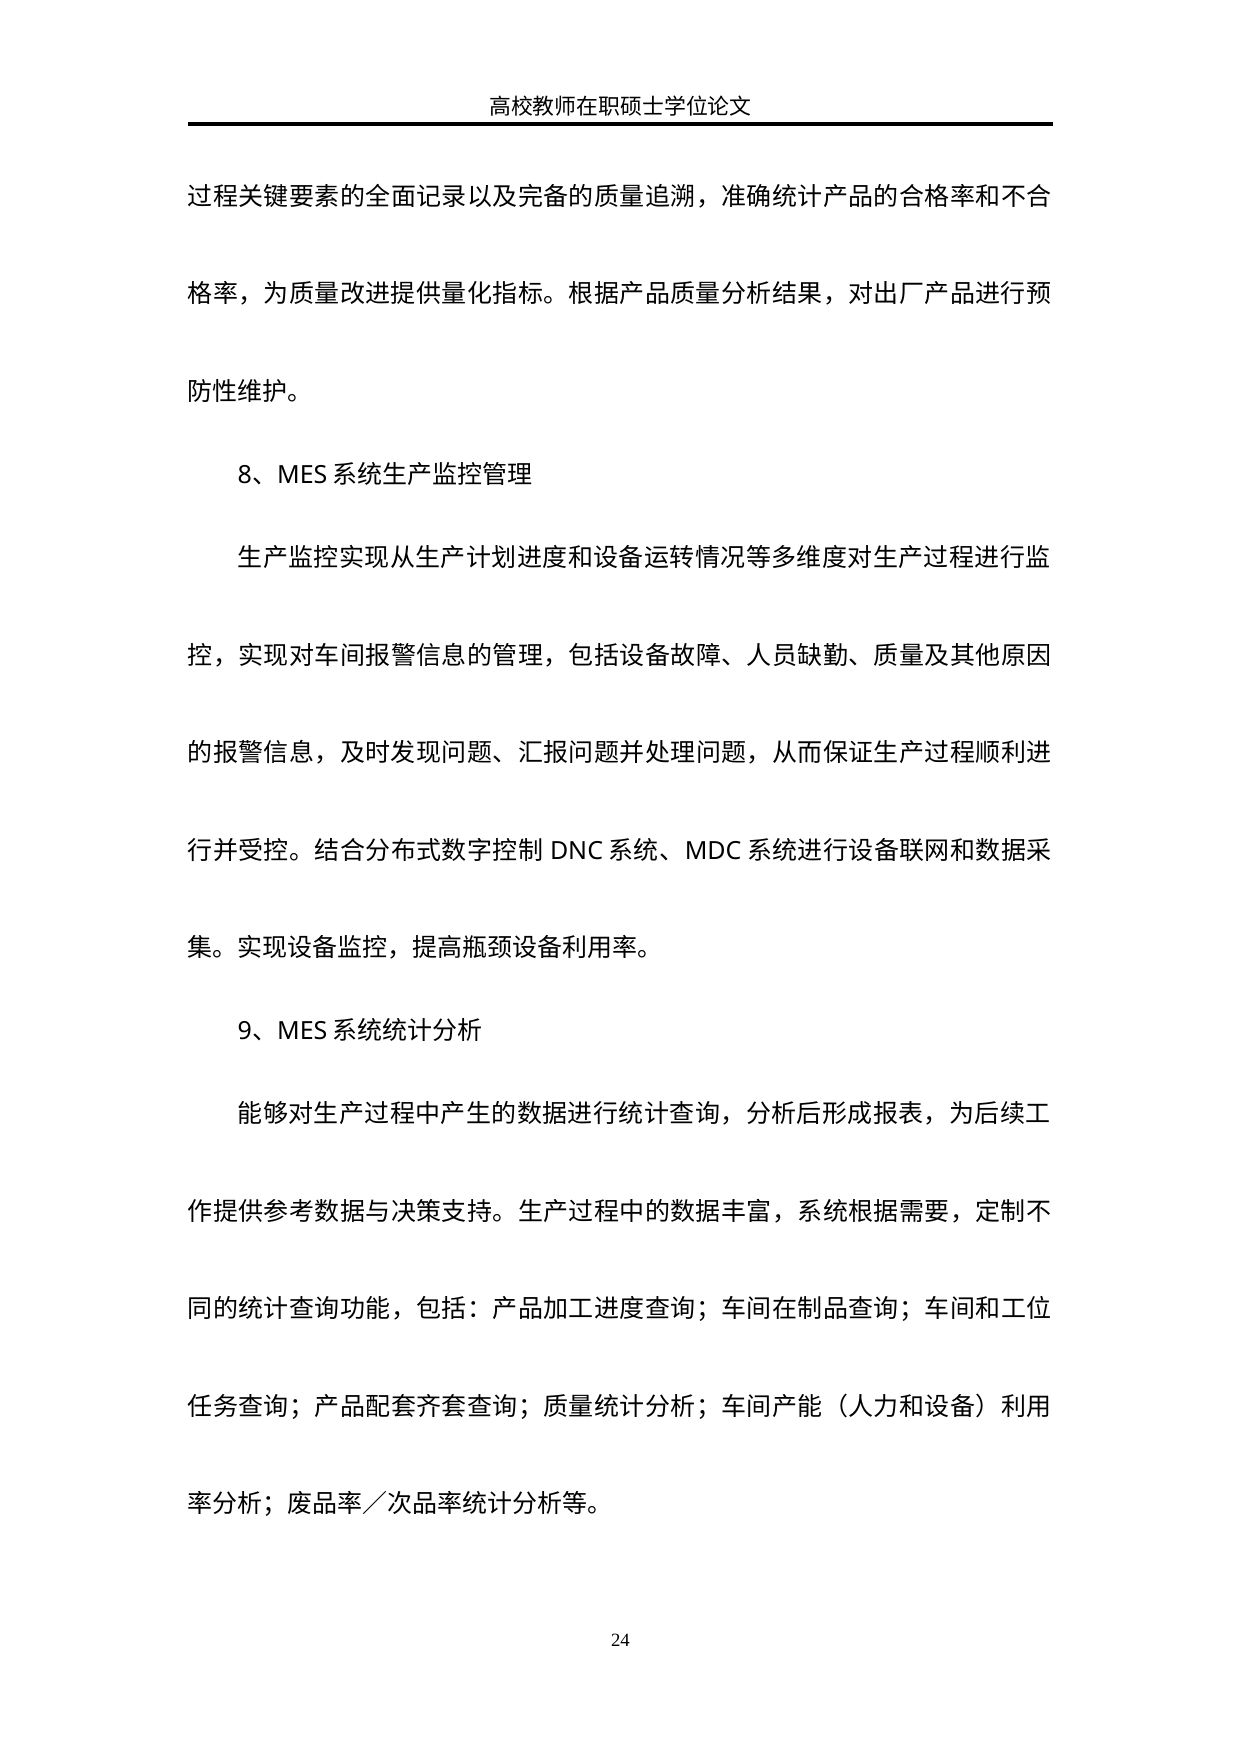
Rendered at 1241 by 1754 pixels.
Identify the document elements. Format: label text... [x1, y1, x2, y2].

text 9、MES系统统计分析 [187, 996, 1053, 1061]
text 8、MES系统生产监控管理 [187, 440, 1053, 505]
text 能够对生产过程中产生的数据进行统计查询，分析后形成报表，为后续工作提供参考数据与决策支持。生产过程中的数据丰富，系统根据需要，定制不同的统计查询功能，包括：产品加工进度查询；车间在制品查询；车间和工位任务查询；产品配套齐套查询；质量统计分析；车间产能（人力和设备）利用率分析；废品率／次品率统计分析等。 [187, 1079, 1053, 1534]
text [187, 162, 1053, 422]
text 生产监控实现从生产计划进度和设备运转情况等多维度对生产过程进行监控，实现对车间报警信息的管理，包括设备故障、人员缺勤、质量及其他原因的报警信息，及时发现问题、汇报问题并处理问题，从而保证生产过程顺利进行并受控。结合分布式数字控制DNC系统、MDC系统进行设备联网和数据采集。实现设备监控，提高瓶颈设备利用率。 [187, 523, 1053, 978]
